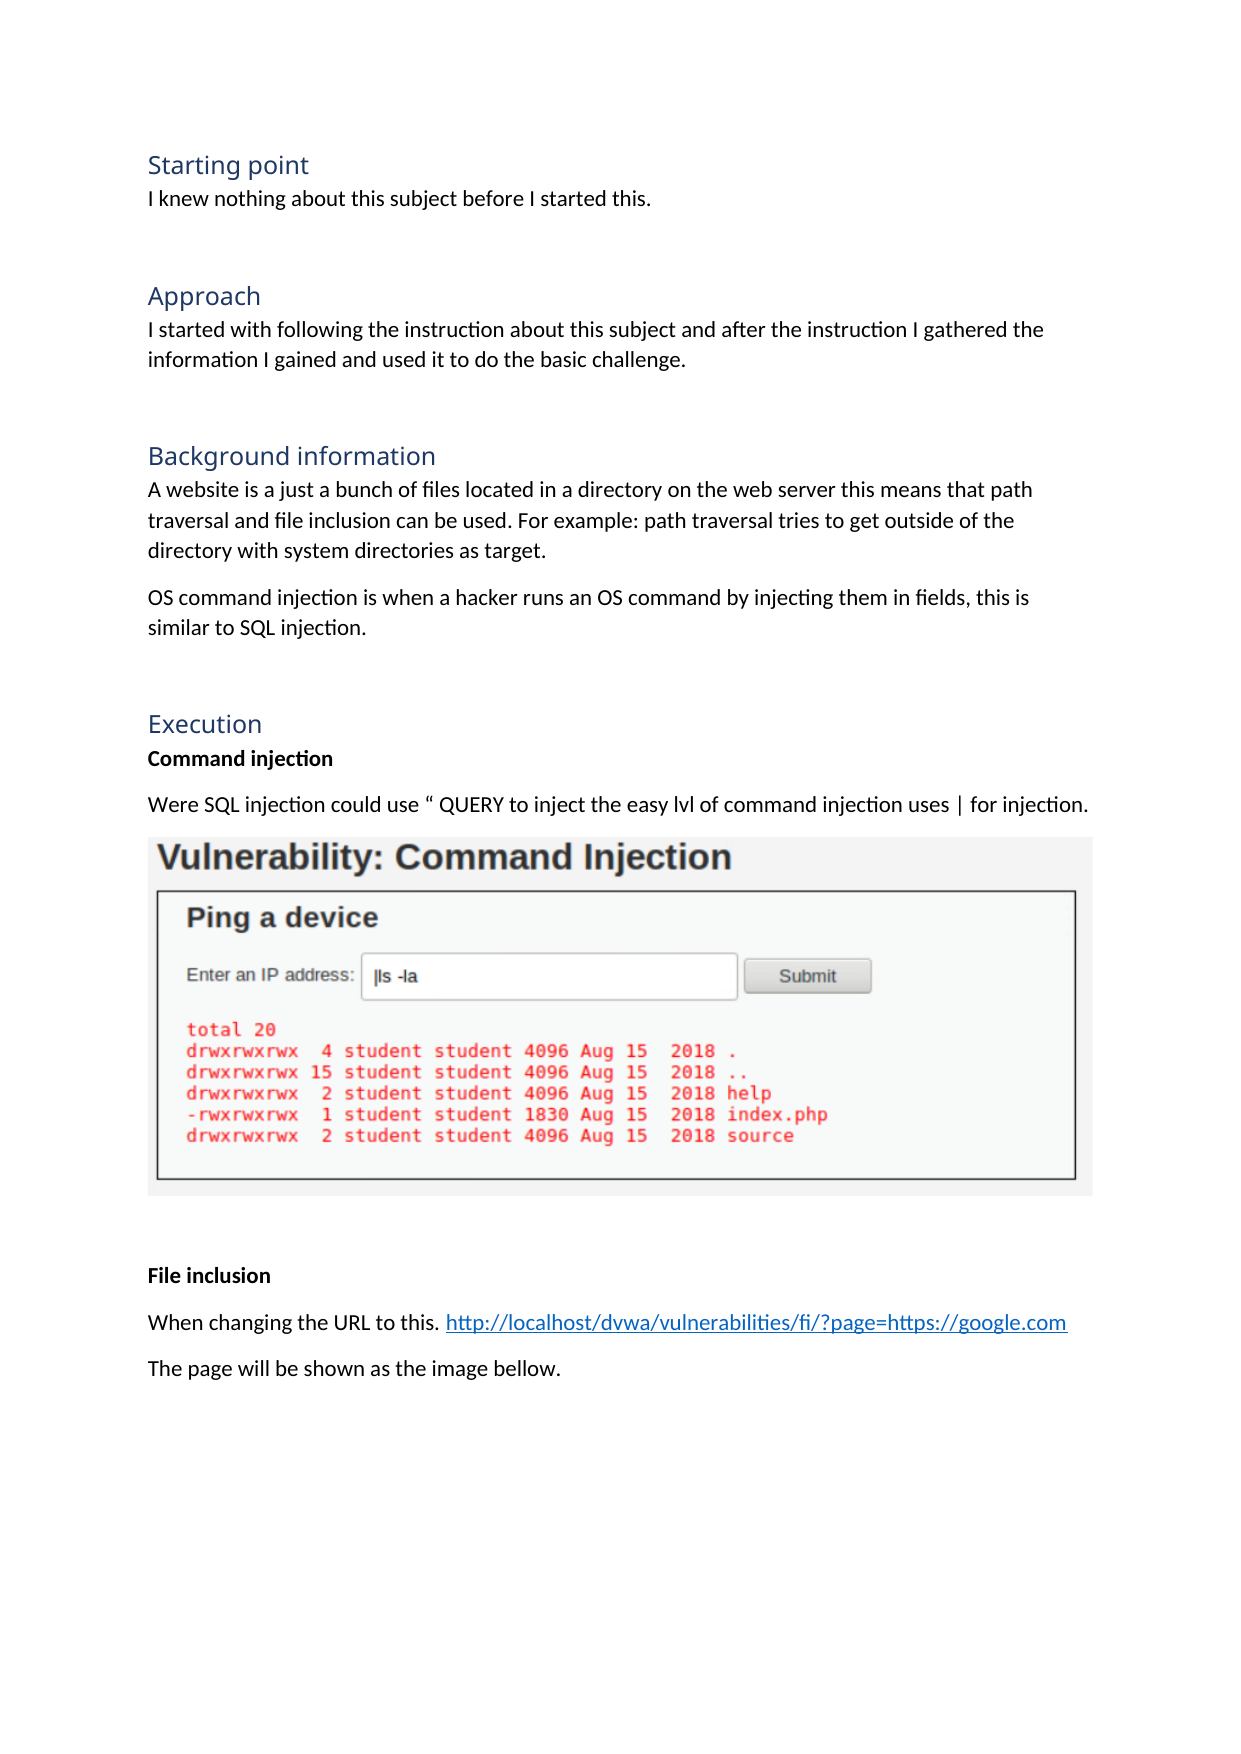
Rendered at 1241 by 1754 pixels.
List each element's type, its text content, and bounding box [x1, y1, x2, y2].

text I knew nothing about this subject before I started this. [148, 184, 1093, 212]
text The page will be shown as the image bellow. [148, 1354, 1093, 1383]
text When changing the URL to this. http://localhost/dvwa/vulnerabilities/fi/?page=https://google.com [148, 1308, 1093, 1336]
subtitle Starting point [148, 148, 1093, 182]
subtitle Approach [148, 278, 1093, 312]
text OS command injection is when a hacker runs an OS command by injecting them in fields, this is similar to SQL injection. [148, 583, 1093, 641]
text Command injection [148, 744, 1093, 772]
text Were SQL injection could use “ QUERY to inject the easy lvl of command injection uses | for injection. [148, 791, 1093, 818]
text I started with following the instruction about this subject and after the instruction I gathered the information I gained and used it to do the basic challenge. [148, 315, 1093, 373]
text File inclusion [148, 1261, 1093, 1289]
subtitle Background information [148, 439, 1093, 473]
picture [147, 837, 1093, 1196]
text A website is a just a bunch of files located in a directory on the web server this means that path traversal and file inclusion can be used. For example: path traversal tries to get outside of the directory with system directories as target. [148, 476, 1093, 564]
subtitle Execution [148, 707, 1093, 741]
